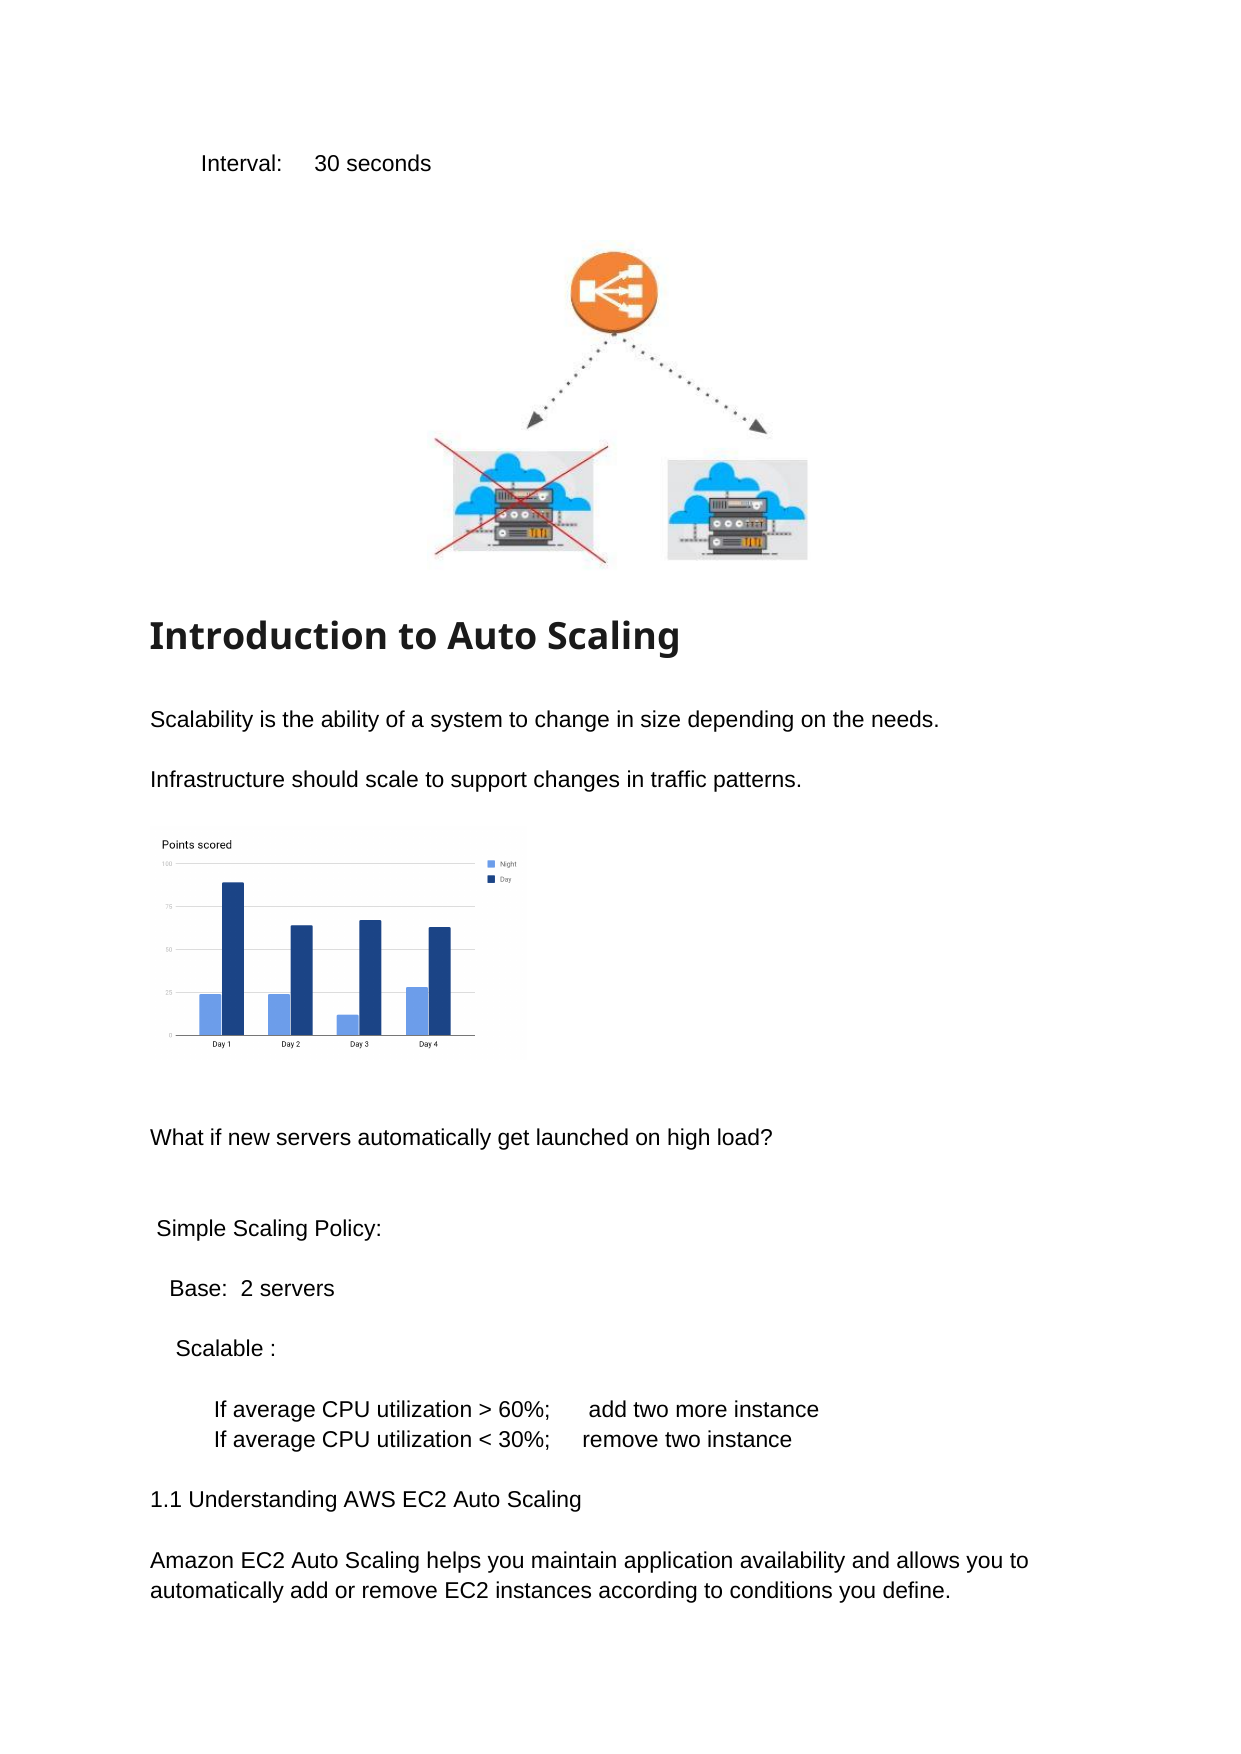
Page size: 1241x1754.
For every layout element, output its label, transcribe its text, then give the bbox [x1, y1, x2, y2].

subtitle Introduction to Auto Scaling [149, 609, 1090, 661]
text Scalable : [150, 1335, 1090, 1362]
text What if new servers automatically get launched on high load? [150, 1124, 1090, 1150]
text Scalability is the ability of a system to change in size depending on the needs. [150, 706, 1090, 732]
text Interval: 30 seconds [150, 150, 1090, 176]
text If average CPU utilization > 60%; add two more instance [150, 1396, 1090, 1422]
text Simple Scaling Policy: [150, 1214, 1090, 1241]
text Amazon EC2 Auto Scaling helps you maintain application availability and allows you to automatically add or remove EC2 instances according to conditions you define. [150, 1547, 1090, 1603]
text 1.1 Understanding AWS EC2 Auto Scaling [150, 1486, 1090, 1513]
text Base: 2 servers [150, 1275, 1090, 1301]
picture [426, 240, 814, 576]
picture [150, 826, 528, 1060]
text If average CPU utilization < 30%; remove two instance [150, 1426, 1090, 1452]
text Infrastructure should scale to support changes in traffic patterns. [150, 766, 1090, 793]
